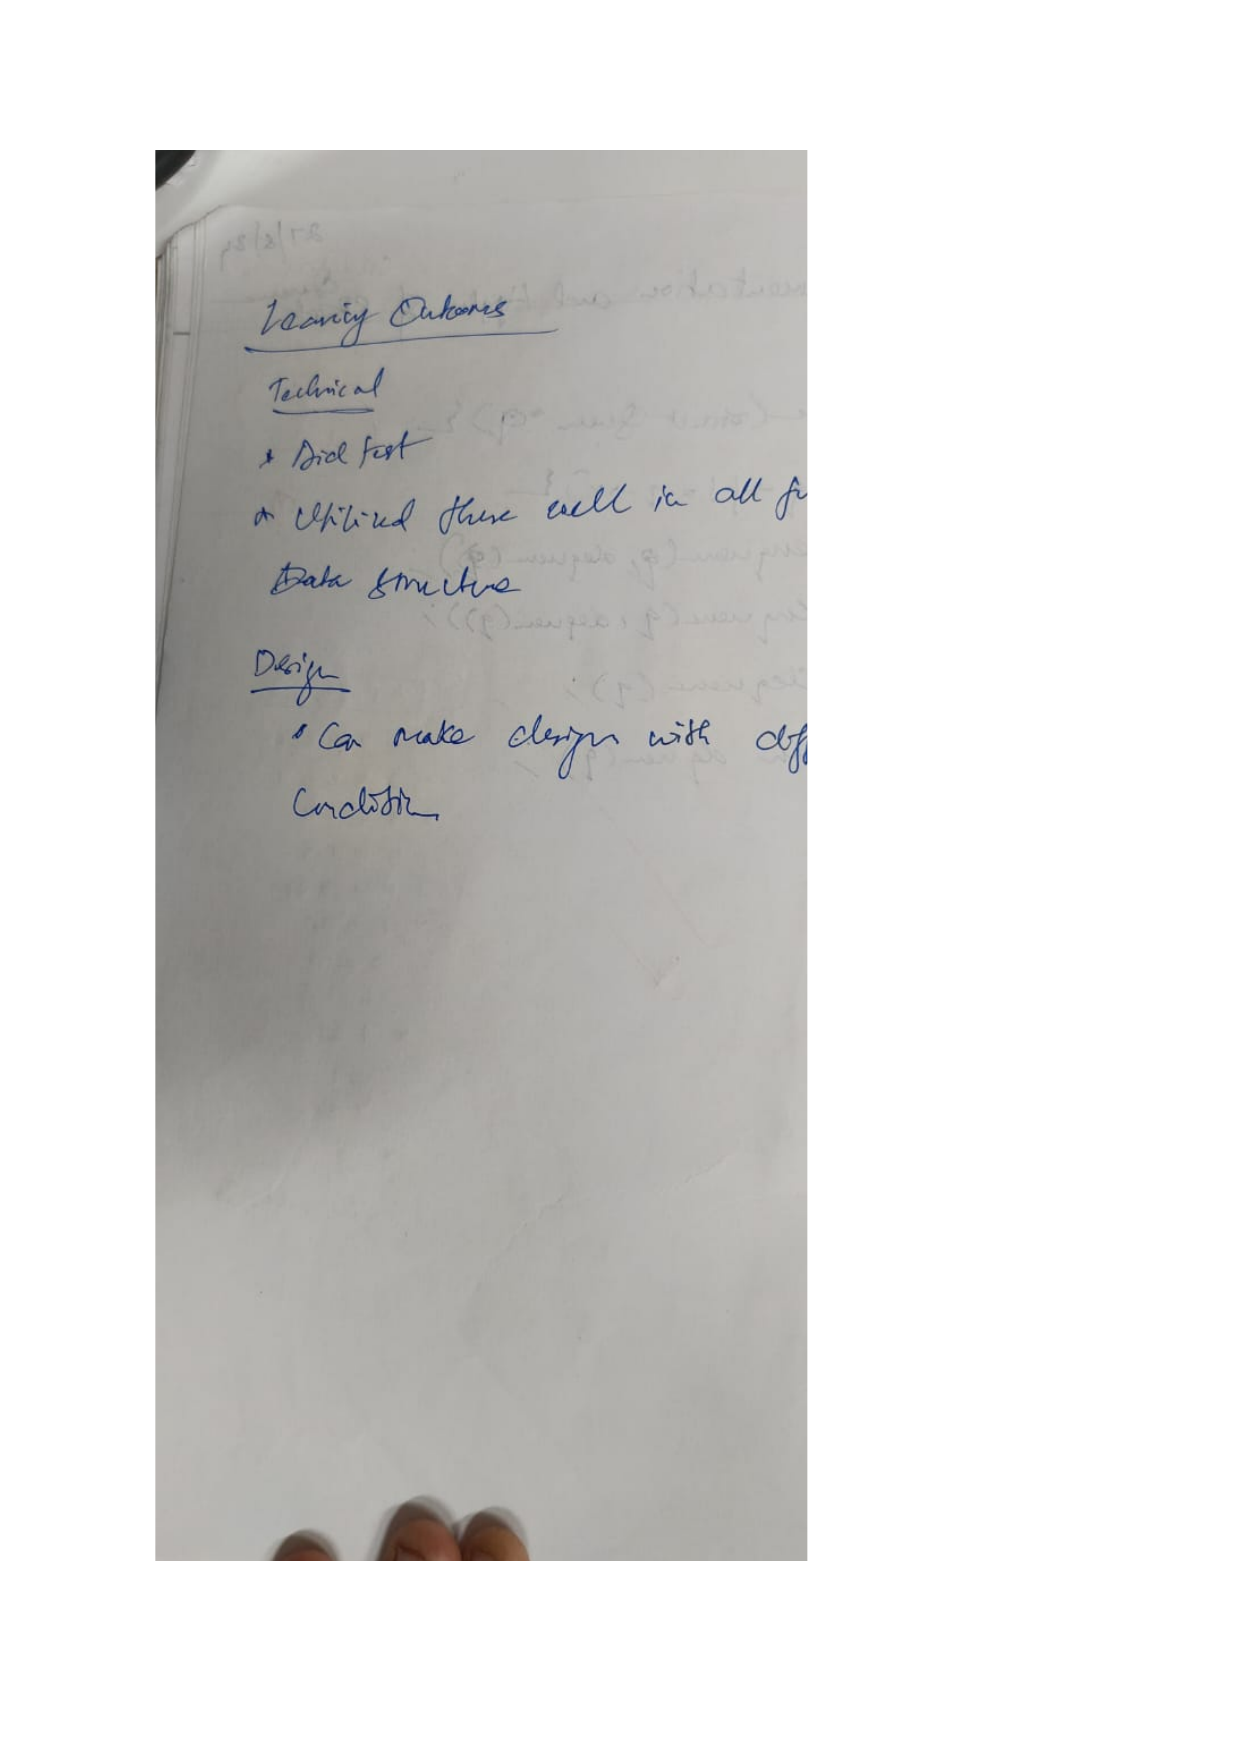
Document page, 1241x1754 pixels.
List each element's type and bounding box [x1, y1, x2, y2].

picture [155, 150, 808, 1561]
